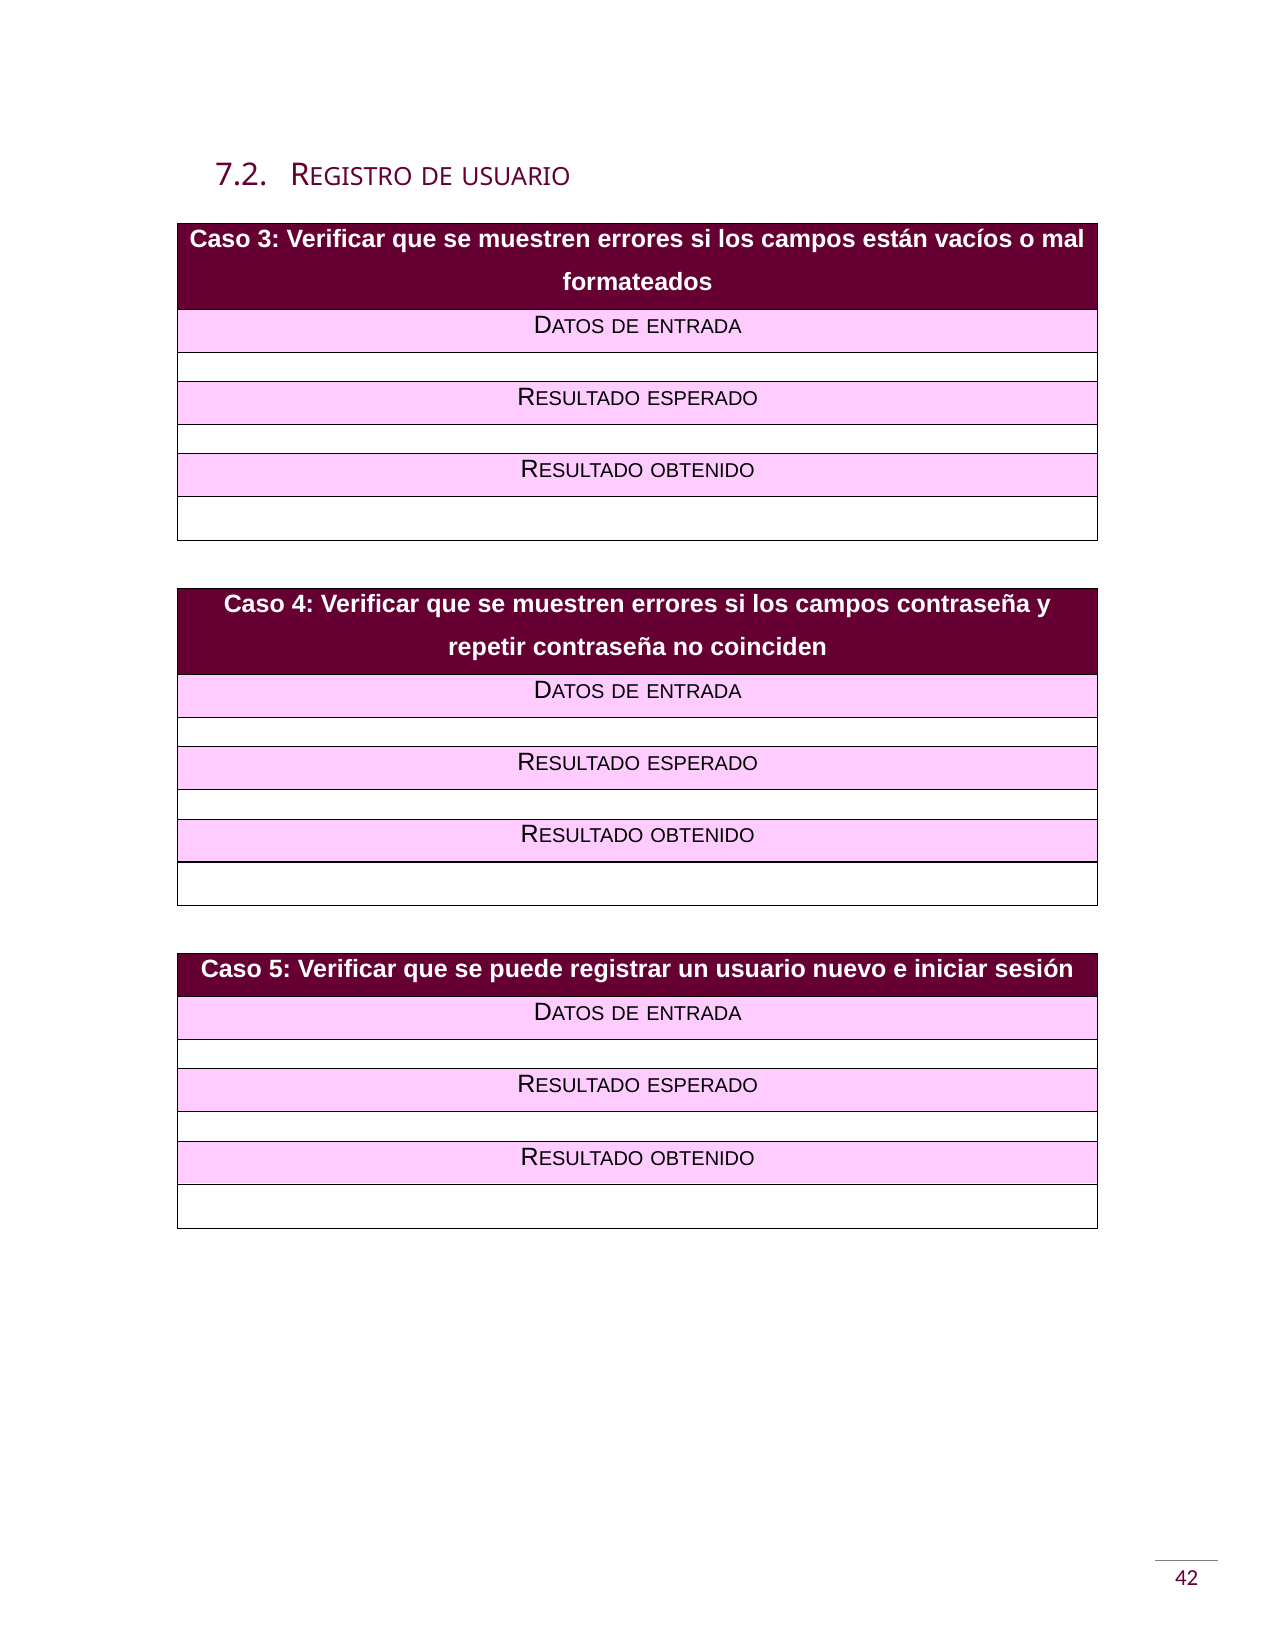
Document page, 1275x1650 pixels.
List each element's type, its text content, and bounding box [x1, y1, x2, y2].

table_cell [178, 863, 1097, 905]
table_cell [178, 1040, 189, 1068]
table_cell Resultado obtenido [178, 454, 1097, 496]
table_cell [178, 425, 189, 453]
table_cell [1086, 790, 1097, 818]
table_cell [178, 718, 189, 746]
table_cell [1086, 1112, 1097, 1141]
table_cell Resultado esperado [178, 1069, 1097, 1111]
table_cell Resultado esperado [178, 747, 1097, 789]
table_cell [178, 790, 189, 818]
table_cell [178, 353, 264, 381]
table_cell Resultado obtenido [178, 1142, 1097, 1183]
table_cell Datos de entrada [178, 675, 1097, 717]
table_cell Datos de entrada [178, 997, 1097, 1039]
table_cell [178, 1112, 189, 1141]
table_cell [178, 1185, 1097, 1228]
table_header Caso 3: Verificar que se muestren errores si los campos están vacíos o mal formateados [178, 224, 1097, 309]
table_cell [1086, 353, 1097, 381]
table_cell Resultado esperado [178, 382, 1097, 424]
subtitle Registro de usuario [215, 152, 1098, 194]
table_cell Resultado obtenido [178, 820, 1097, 861]
table_cell [1086, 718, 1097, 746]
table_cell [1086, 1040, 1097, 1068]
table_header Caso 4: Verificar que se muestren errores si los campos contraseña y repetir contraseña no coinciden [178, 589, 1097, 674]
table_cell Datos de entrada [178, 310, 1097, 352]
table_header Caso 5: Verificar que se puede registrar un usuario nuevo e iniciar sesión [178, 954, 1097, 996]
table_cell [1086, 425, 1097, 453]
table_cell [178, 497, 1097, 540]
